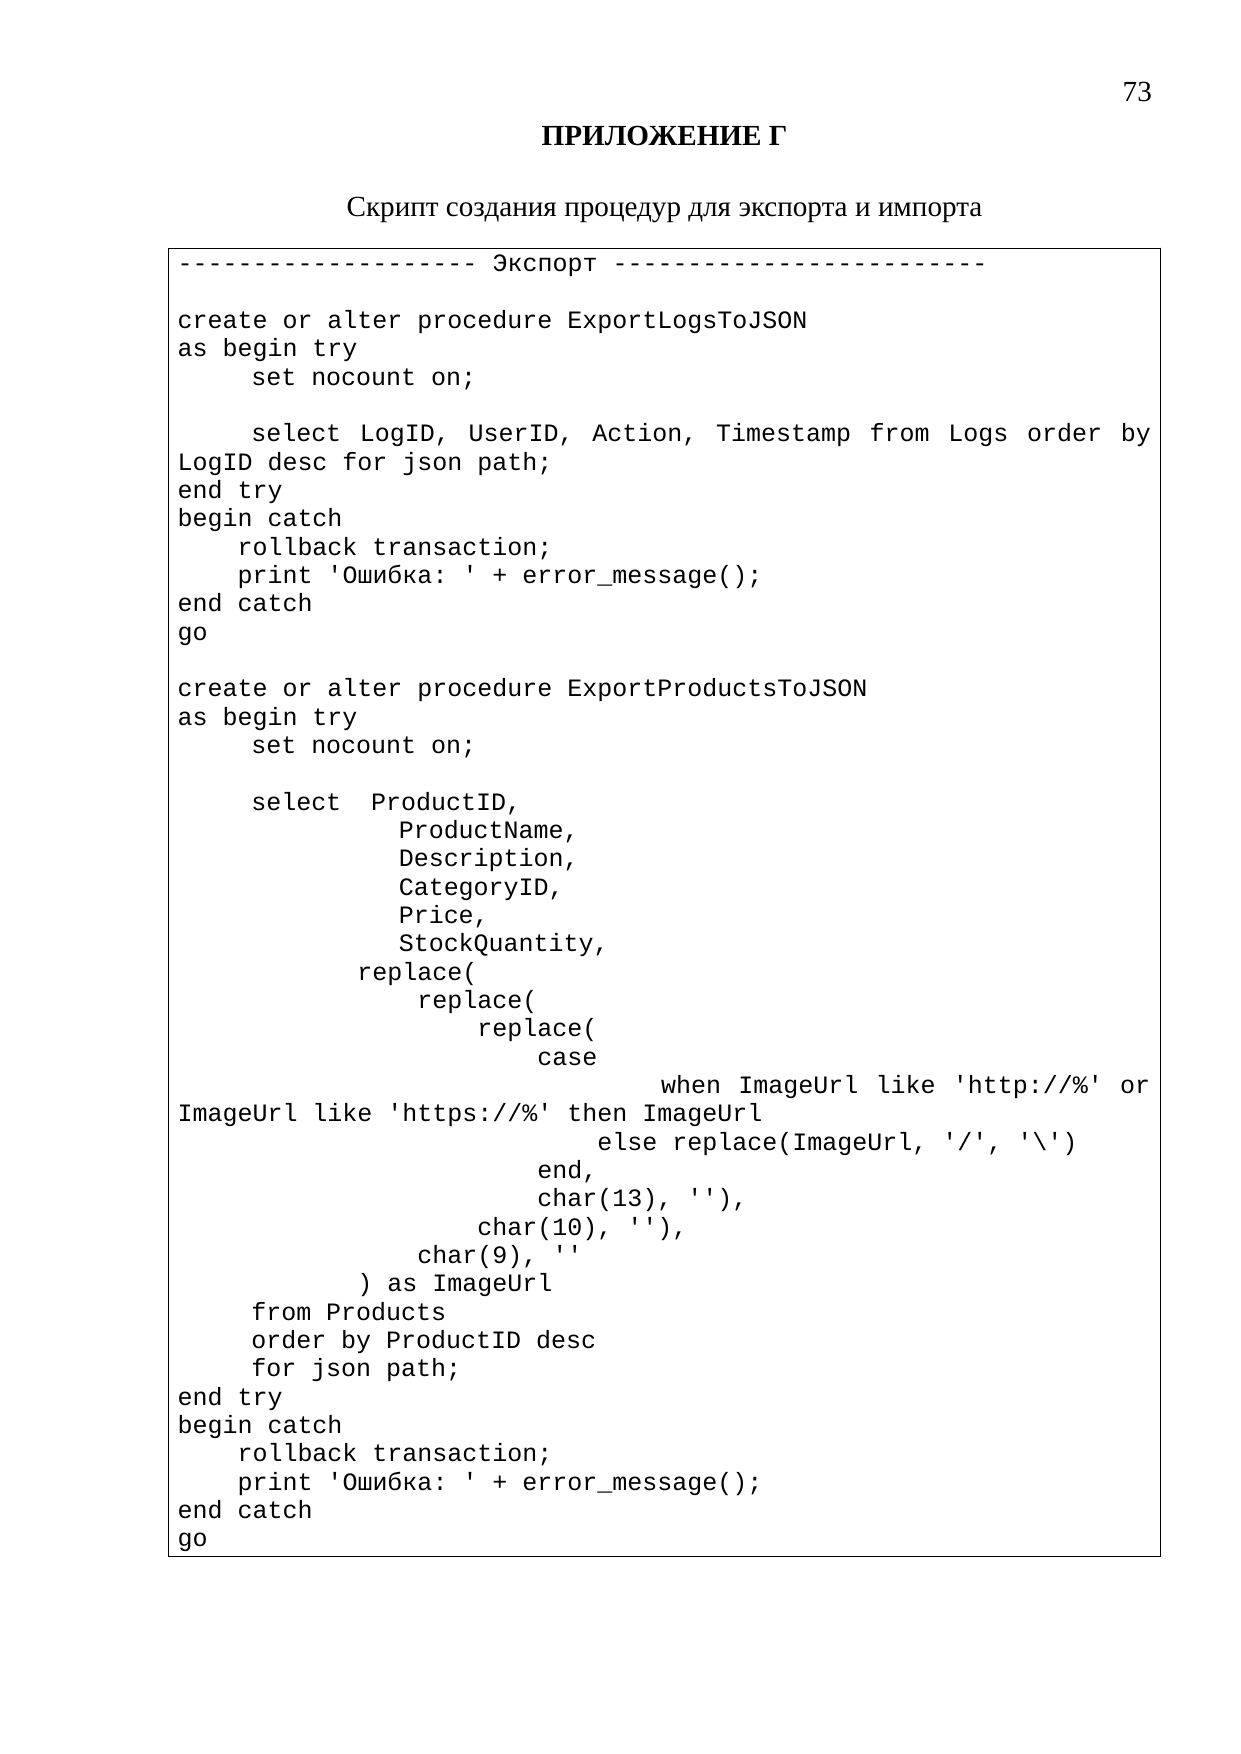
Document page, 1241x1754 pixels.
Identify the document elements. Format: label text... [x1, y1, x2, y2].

text as begin try [177, 336, 1152, 364]
text select ProductID, [177, 789, 1152, 817]
subtitle ПРИЛОЖЕНИЕ Г [177, 118, 1152, 152]
text begin catch [177, 506, 1152, 534]
text for json path; [177, 1356, 1152, 1384]
text char(9), '' [177, 1242, 1152, 1271]
text as begin try [177, 704, 1152, 732]
text char(10), ''), [177, 1214, 1152, 1242]
text -------------------- Экспорт ------------------------- [169, 249, 1160, 279]
text when ImageUrl like 'http://%' or ImageUrl like 'https://%' then ImageUrl [177, 1072, 1152, 1129]
text Description, [177, 846, 1152, 874]
text else replace(ImageUrl, '/', '\') [177, 1129, 1152, 1157]
text StockQuantity, [177, 931, 1152, 959]
text print 'Ошибка: ' + error_message(); [177, 1469, 1152, 1497]
text create or alter procedure ExportLogsToJSON [177, 307, 1152, 336]
text Скрипт создания процедур для экспорта и импорта [177, 189, 1152, 223]
text order by ProductID desc [177, 1327, 1152, 1356]
text go [177, 619, 1152, 647]
text go [169, 1523, 1160, 1556]
text end try [177, 477, 1152, 506]
text char(13), ''), [177, 1186, 1152, 1214]
text from Products [177, 1299, 1152, 1327]
text print 'Ошибка: ' + error_message(); [177, 562, 1152, 591]
text ) as ImageUrl [177, 1271, 1152, 1299]
text ProductName, [177, 817, 1152, 846]
text select LogID, UserID, Action, Timestamp from Logs order by LogID desc for json path; [177, 421, 1152, 477]
text Price, [177, 902, 1152, 931]
text rollback transaction; [177, 1441, 1152, 1469]
text replace( [177, 959, 1152, 987]
text replace( [177, 987, 1152, 1016]
text set nocount on; [177, 364, 1152, 392]
text replace( [177, 1016, 1152, 1044]
text set nocount on; [177, 732, 1152, 761]
text end try [177, 1384, 1152, 1412]
text begin catch [177, 1412, 1152, 1441]
text end catch [177, 591, 1152, 619]
text CategoryID, [177, 874, 1152, 902]
text create or alter procedure ExportProductsToJSON [177, 676, 1152, 704]
text end catch [177, 1497, 1152, 1523]
text rollback transaction; [177, 534, 1152, 562]
text case [177, 1044, 1152, 1072]
text end, [177, 1157, 1152, 1186]
